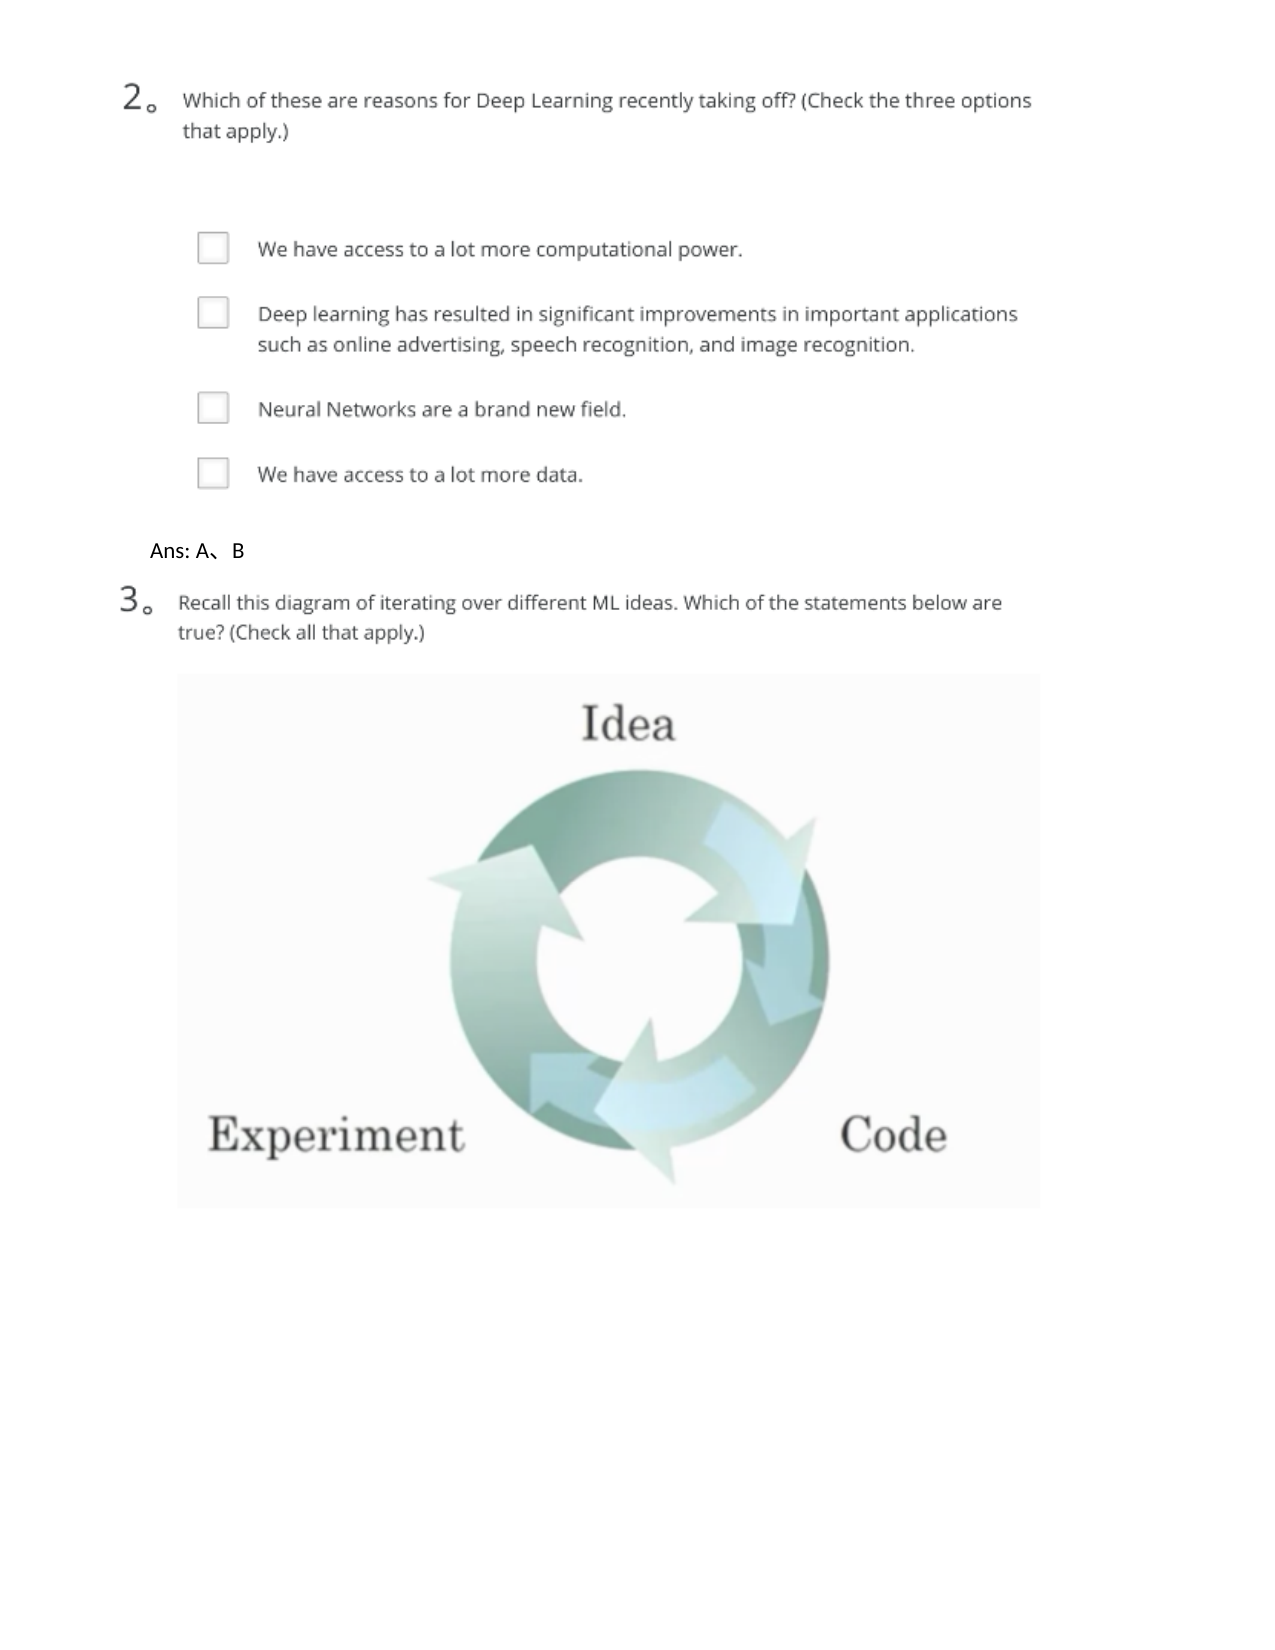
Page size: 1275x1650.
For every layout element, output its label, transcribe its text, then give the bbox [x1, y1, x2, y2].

text Ans: A、B [75, 532, 1200, 565]
picture [112, 584, 1088, 1211]
picture [112, 75, 1088, 513]
